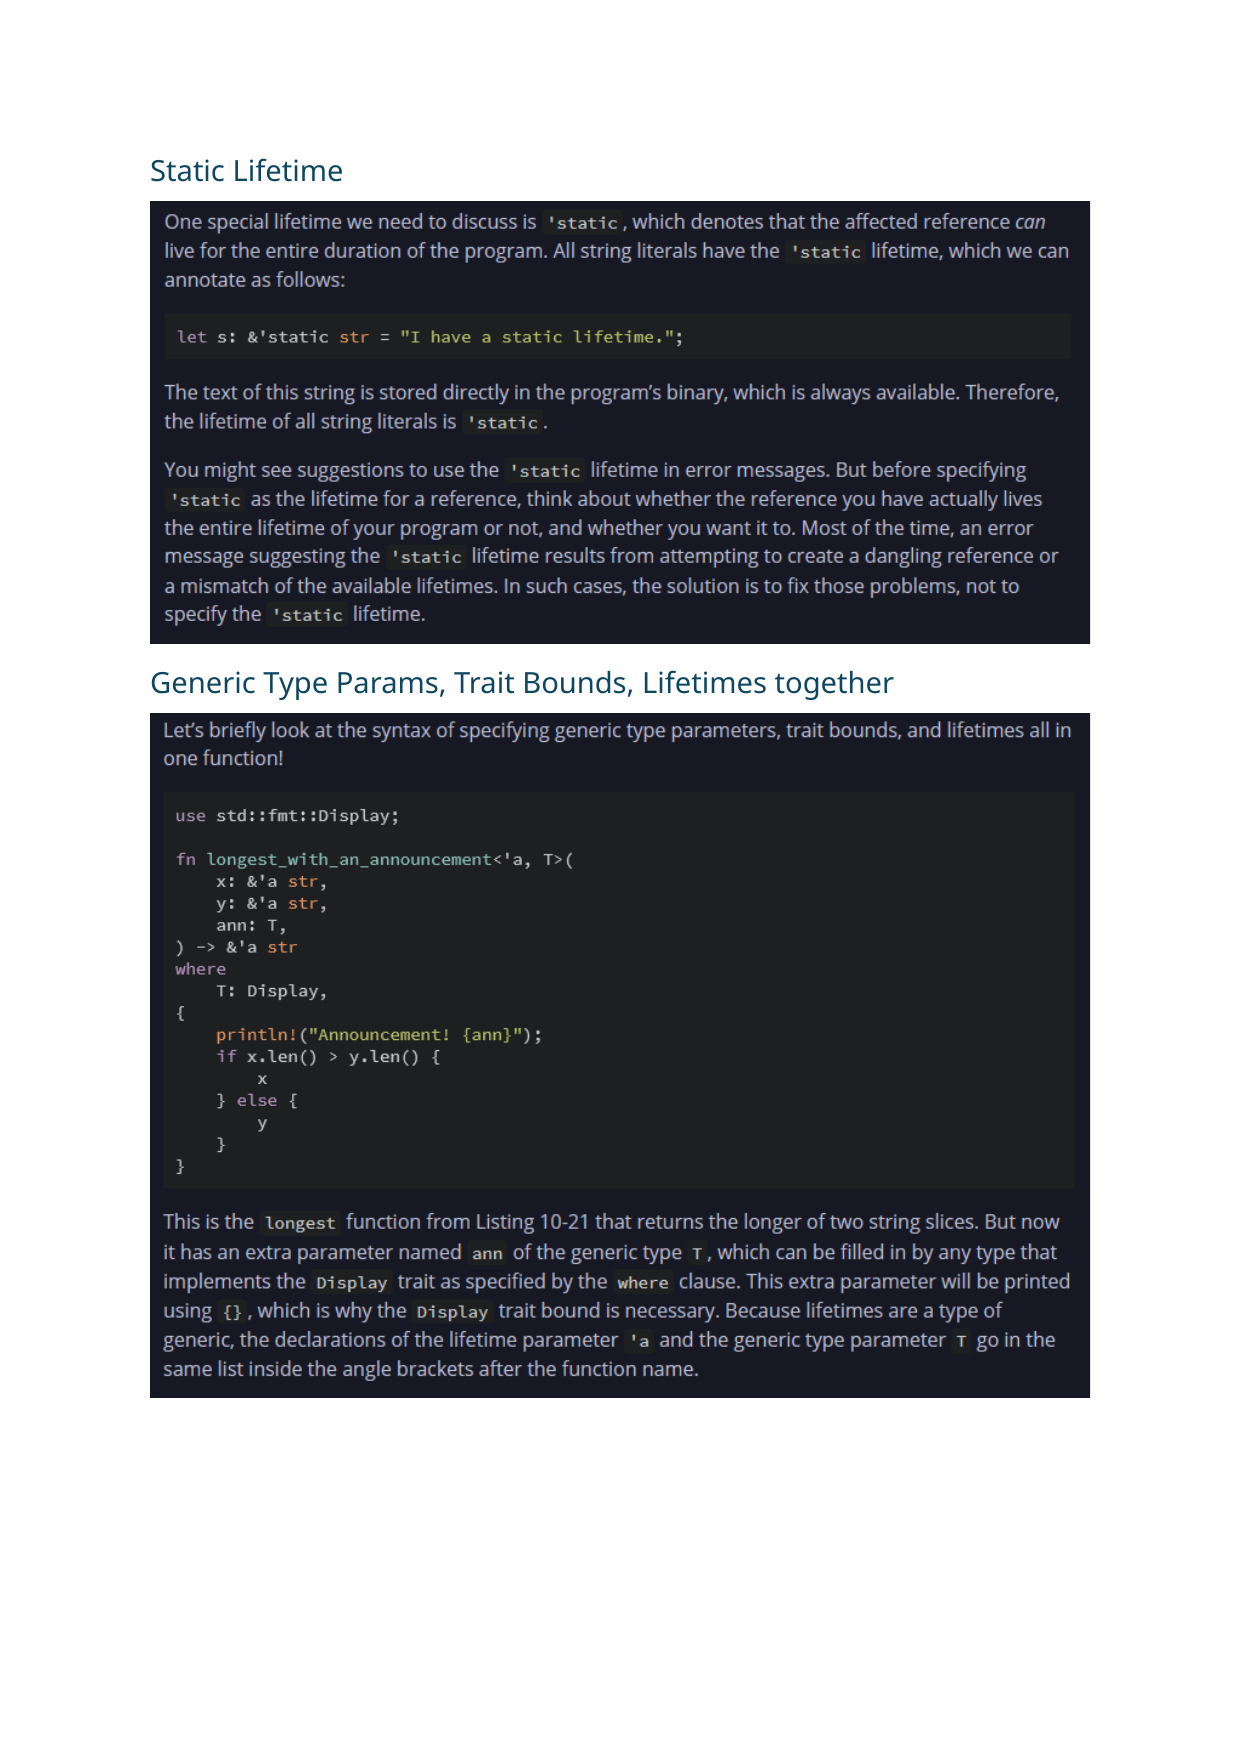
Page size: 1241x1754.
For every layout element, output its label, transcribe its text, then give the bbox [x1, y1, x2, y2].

picture [150, 201, 1091, 644]
subtitle Static Lifetime [150, 150, 1090, 190]
subtitle Generic Type Params, Trait Bounds, Lifetimes together [150, 663, 1090, 702]
picture [150, 713, 1091, 1398]
